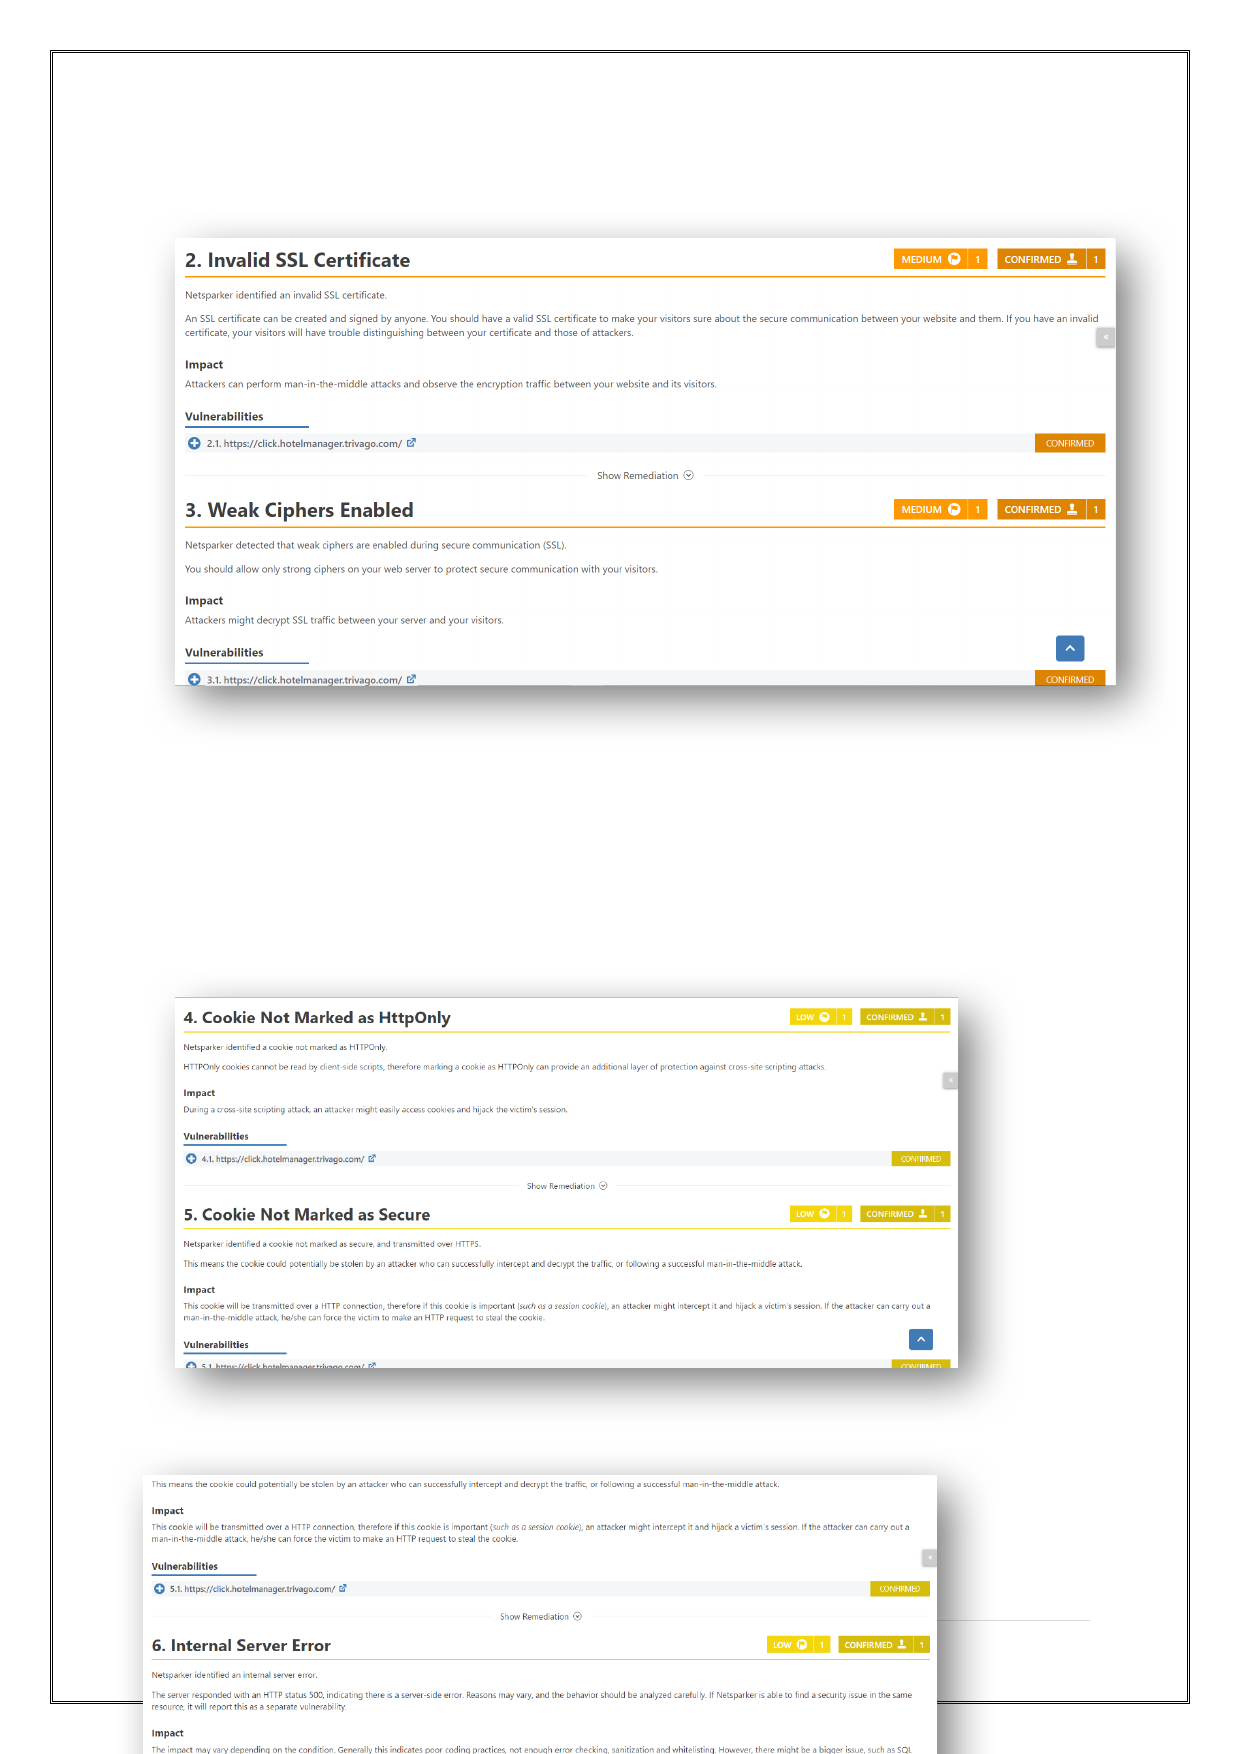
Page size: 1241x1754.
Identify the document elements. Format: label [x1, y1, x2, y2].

picture [143, 1475, 937, 1754]
picture [175, 997, 958, 1368]
picture [175, 238, 1116, 686]
